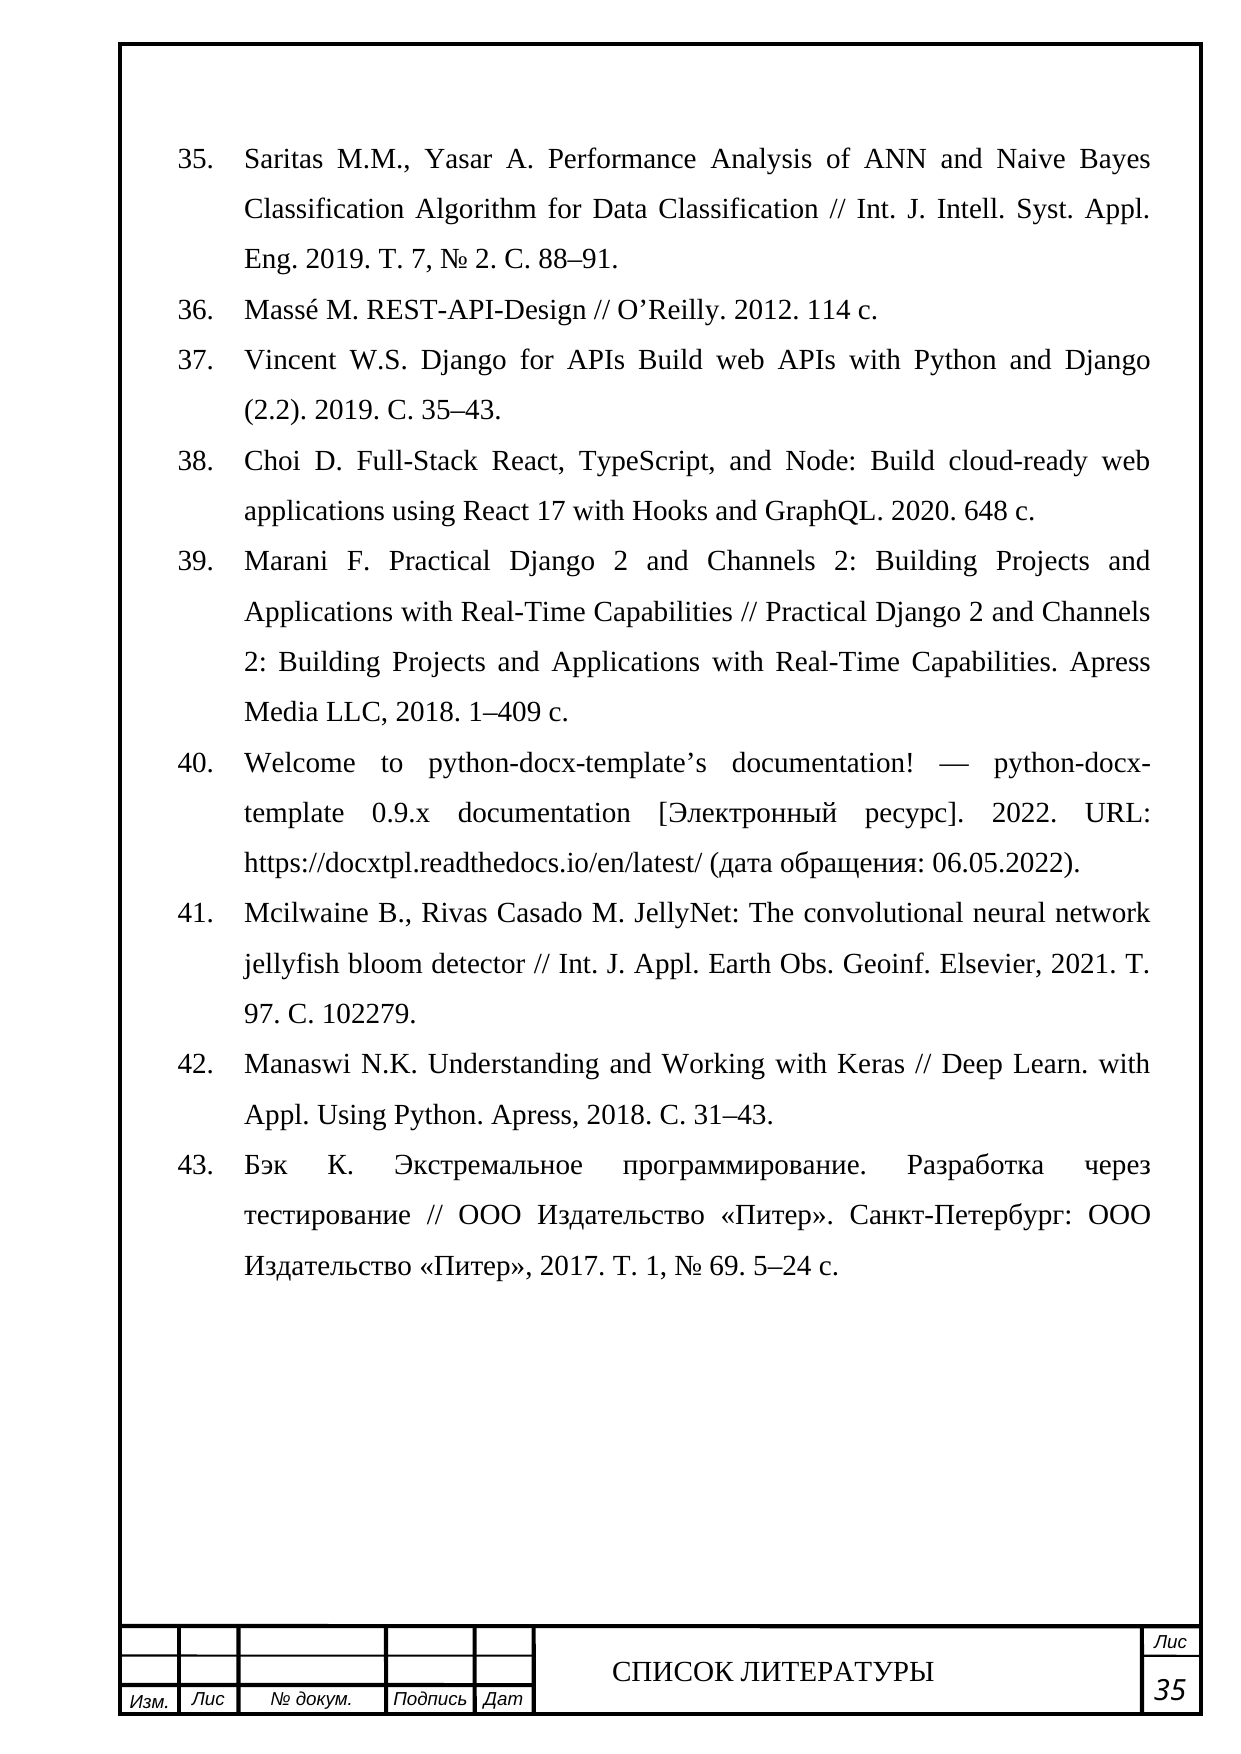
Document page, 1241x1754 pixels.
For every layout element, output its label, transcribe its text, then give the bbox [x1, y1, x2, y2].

text 42. Manaswi N.K. Understanding and Working with Keras // Deep Learn. with Appl. Using Python. Apress, 2018. С. 31–43. [177, 1047, 1152, 1130]
text 39. Marani F. Practical Django 2 and Channels 2: Building Projects and Applications with Real-Time Capabilities // Practical Django 2 and Channels 2: Building Projects and Applications with Real-Time Capabilities. Apress Media LLC, 2018. 1–409 с. [177, 543, 1152, 728]
text 36. Massé M. REST-API-Design // O’Reilly. 2012. 114 с. [177, 292, 1152, 325]
text 37. Vincent W.S. Django for APIs Build web APIs with Python and Django (2.2). 2019. С. 35–43. [177, 342, 1152, 426]
text 43. Бэк К. Экстремальное программирование. Разработка через тестирование // ООО Издательство «Питер». Санкт-Петербург: ООО Издательство «Питер», 2017. Т. 1, № 69. 5–24 с. [177, 1147, 1152, 1281]
text 35. Saritas M.M., Yasar A. Performance Analysis of ANN and Naive Bayes Classification Algorithm for Data Classification // Int. J. Intell. Syst. Appl. Eng. 2019. Т. 7, № 2. С. 88–91. [177, 141, 1152, 275]
text 38. Choi D. Full-Stack React, TypeScript, and Node: Build cloud-ready web applications using React 17 with Hooks and GraphQL. 2020. 648 с. [177, 443, 1152, 527]
text 40. Welcome to python-docx-template’s documentation! — python-docx-template 0.9.x documentation [Электронный ресурс]. 2022. URL: https://docxtpl.readthedocs.io/en/latest/ (дата обращения: 06.05.2022). [177, 745, 1152, 879]
text 41. Mcilwaine B., Rivas Casado M. JellyNet: The convolutional neural network jellyfish bloom detector // Int. J. Appl. Earth Obs. Geoinf. Elsevier, 2021. Т. 97. С. 102279. [177, 896, 1152, 1030]
